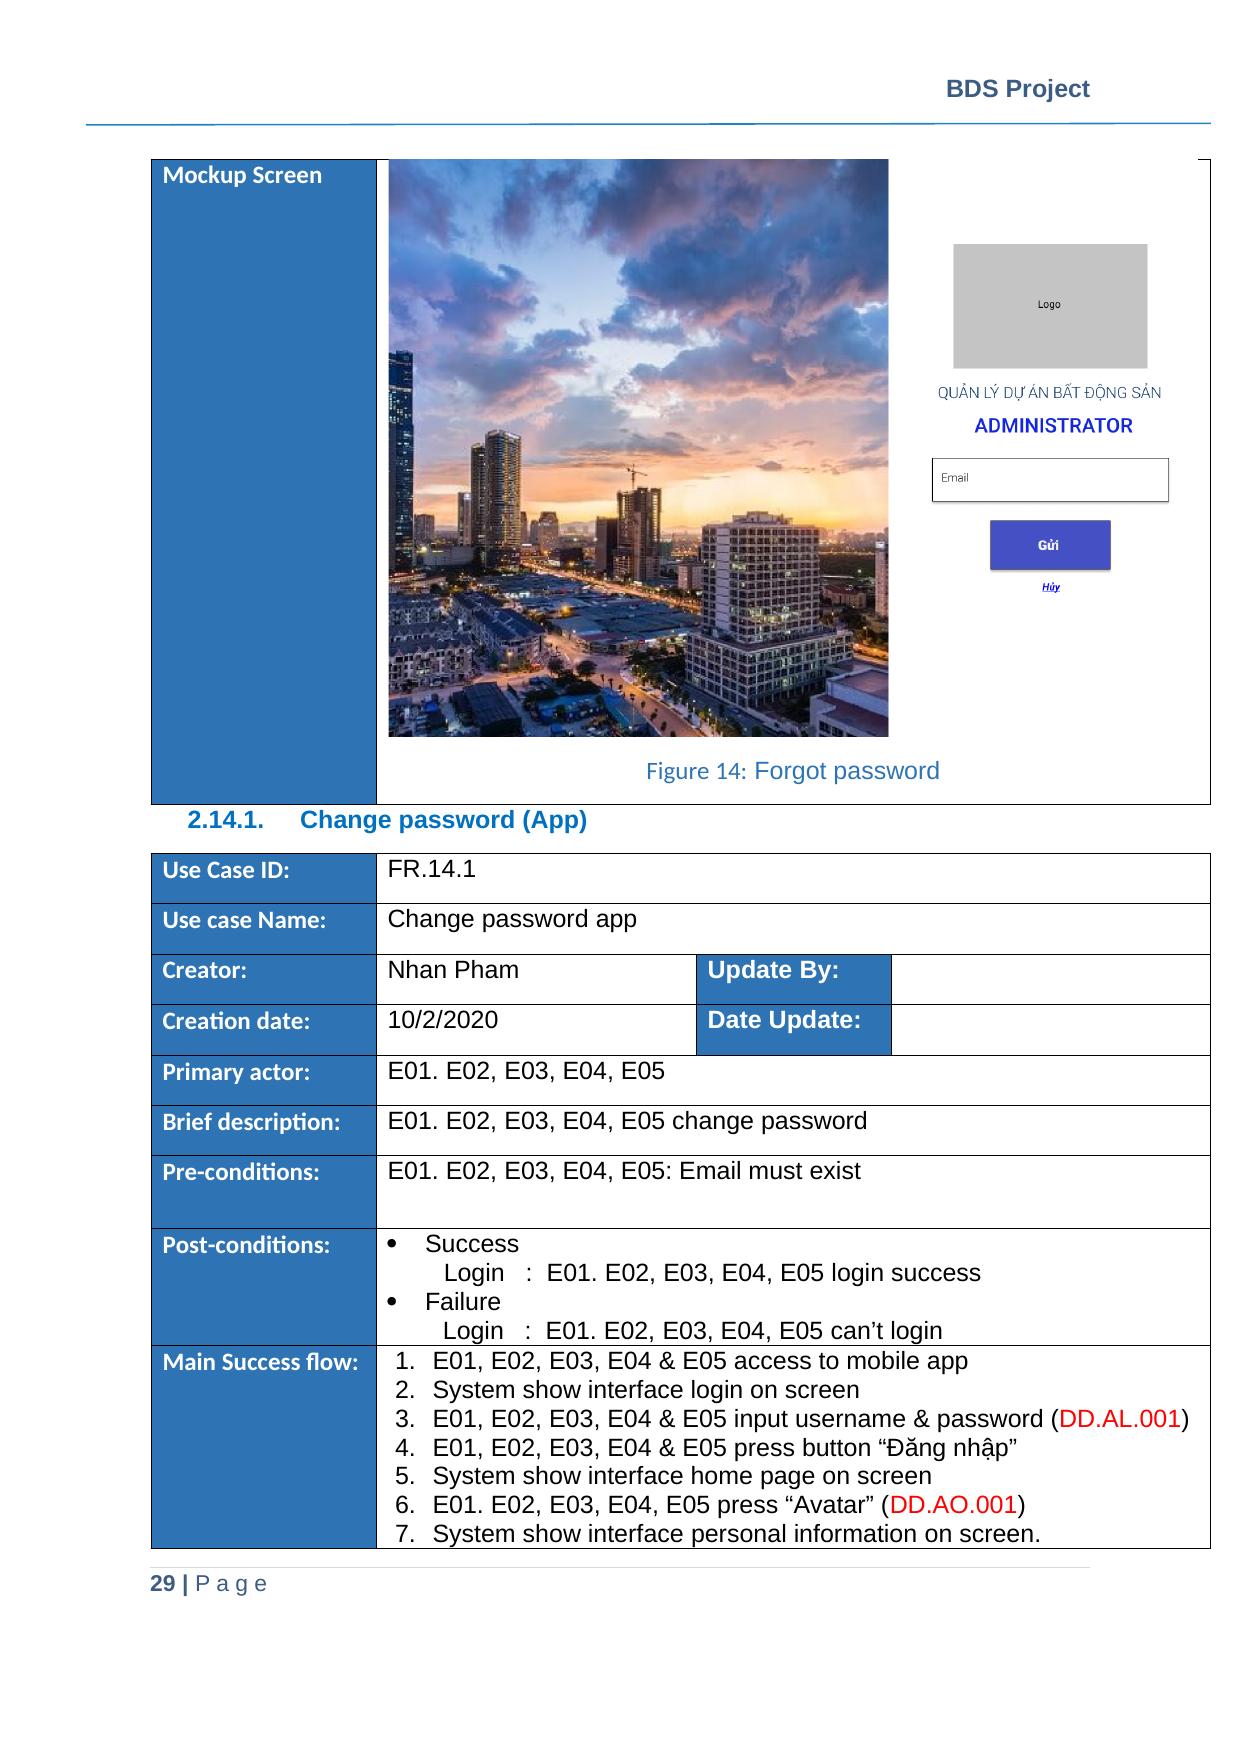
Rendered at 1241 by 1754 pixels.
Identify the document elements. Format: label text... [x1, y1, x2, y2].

table_cell Success Login : E01. E02, E03, E04, E05 login success Failure Login : E01. E02, E03, E04, E05 can’t login [377, 1229, 1210, 1345]
table_cell E01. E02, E03, E04, E05: Email must exist [377, 1156, 1210, 1228]
table_header Use Case ID: [152, 854, 376, 903]
picture [388, 159, 1198, 737]
table_cell Figure 14: Forgot password [377, 160, 1210, 804]
table_cell Nhan Pham [377, 955, 696, 1004]
table_cell E01. E02, E03, E04, E05 change password [377, 1106, 1210, 1155]
table_cell Update By: [697, 955, 891, 1004]
table_cell Main Success flow: [152, 1346, 376, 1548]
table_cell Use case Name: [152, 904, 376, 954]
table_cell Pre-conditions: [152, 1156, 376, 1228]
table_cell E01. E02, E03, E04, E05 [377, 1056, 1210, 1105]
table_cell Creation date: [152, 1005, 376, 1055]
table_cell Change password app [377, 904, 1210, 954]
table_cell Brief description: [152, 1106, 376, 1155]
table_header FR.14.1 [377, 854, 1210, 903]
table_cell 10/2/2020 [377, 1005, 696, 1055]
table_cell [892, 1005, 1210, 1055]
table_cell Date Update: [697, 1005, 891, 1055]
table_cell Primary actor: [152, 1056, 376, 1105]
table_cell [377, 1346, 1210, 1548]
table_cell Mockup Screen [152, 160, 376, 804]
table_cell Post-conditions: [152, 1229, 376, 1345]
text 2.14.1. Change password (App) [187, 805, 1090, 834]
table_cell Creator: [152, 955, 376, 1004]
table_cell [892, 955, 1210, 1004]
